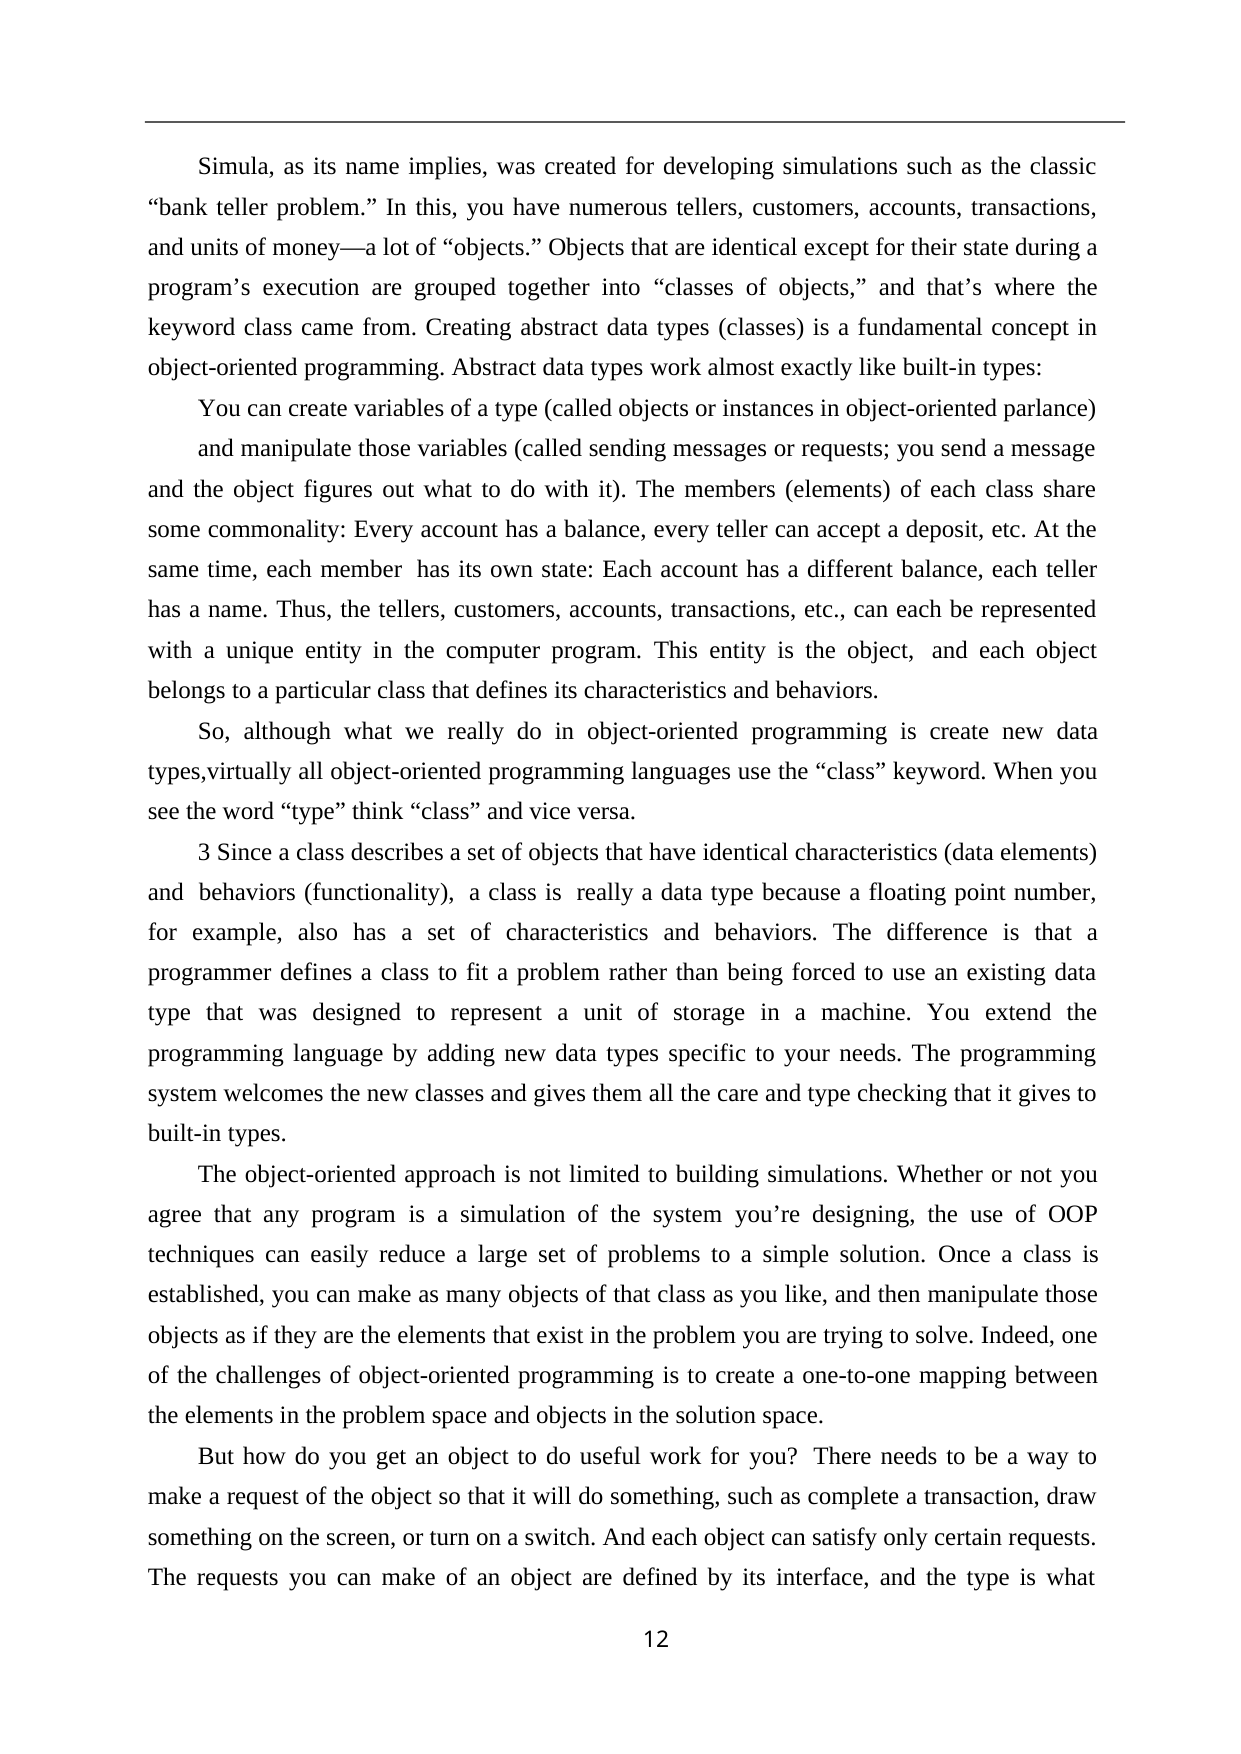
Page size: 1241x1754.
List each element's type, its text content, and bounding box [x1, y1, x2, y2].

text and the object figures out what to do with it). The members (elements) of each class share some commonality: Every account has a balance, every teller can accept a deposit, etc. At the same time, each member has its own state: Each account has a different balance, each teller has a name. Thus, the tellers, customers, accounts, transactions, etc., can each be represented with a unique entity in the computer program. This entity is the object, and each object belongs to a particular class that defines its characteristics and behaviors. [148, 474, 1098, 704]
text Simula, as its name implies, was created for developing simulations such as the classic “bank teller problem.” In this, you have numerous tellers, customers, accounts, transactions, and units of money—a lot of “objects.” Objects that are identical except for their state during a program’s execution are grouped together into “classes of objects,” and that’s where the keyword class came from. Creating abstract data types (classes) is a fundamental concept in object-oriented programming. Abstract data types work almost exactly like built-in types: [148, 151, 1098, 381]
text You can create variables of a type (called objects or instances in object-oriented parlance) and manipulate those variables (called sending messages or requests; you send a message [198, 393, 1098, 462]
text The object-oriented approach is not limited to building simulations. Whether or not you agree that any program is a simulation of the system you’re designing, the use of OOP techniques can easily reduce a large set of problems to a simple solution. Once a class is established, you can make as many objects of that class as you like, and then manipulate those objects as if they are the elements that exist in the problem you are trying to solve. Indeed, one of the challenges of object-oriented programming is to create a one-to-one mapping between the elements in the problem space and objects in the solution space. [148, 1159, 1099, 1429]
text But how do you get an object to do useful work for you? There needs to be a way to make a request of the object so that it will do something, such as complete a transaction, draw something on the screen, or turn on a switch. And each object can satisfy only certain requests. The requests you can make of an object are defined by its interface, and the type is what [148, 1441, 1098, 1591]
text So, although what we really do in object-oriented programming is create new data types,virtually all object-oriented programming languages use the “class” keyword. When you see the word “type” think “class” and vice versa. [148, 716, 1098, 825]
list Since a class describes a set of objects that have identical characteristics (data elements) and behaviors (functionality), a class is really a data type because a floating point number, for example, also has a set of characteristics and behaviors. The difference is that a programmer defines a class to fit a problem rather than being forced to use an existing data type that was designed to represent a unit of storage in a machine. You extend the programming language by adding new data types specific to your needs. The programming system welcomes the new classes and gives them all the care and type checking that it gives to built-in types. [148, 837, 1098, 1147]
